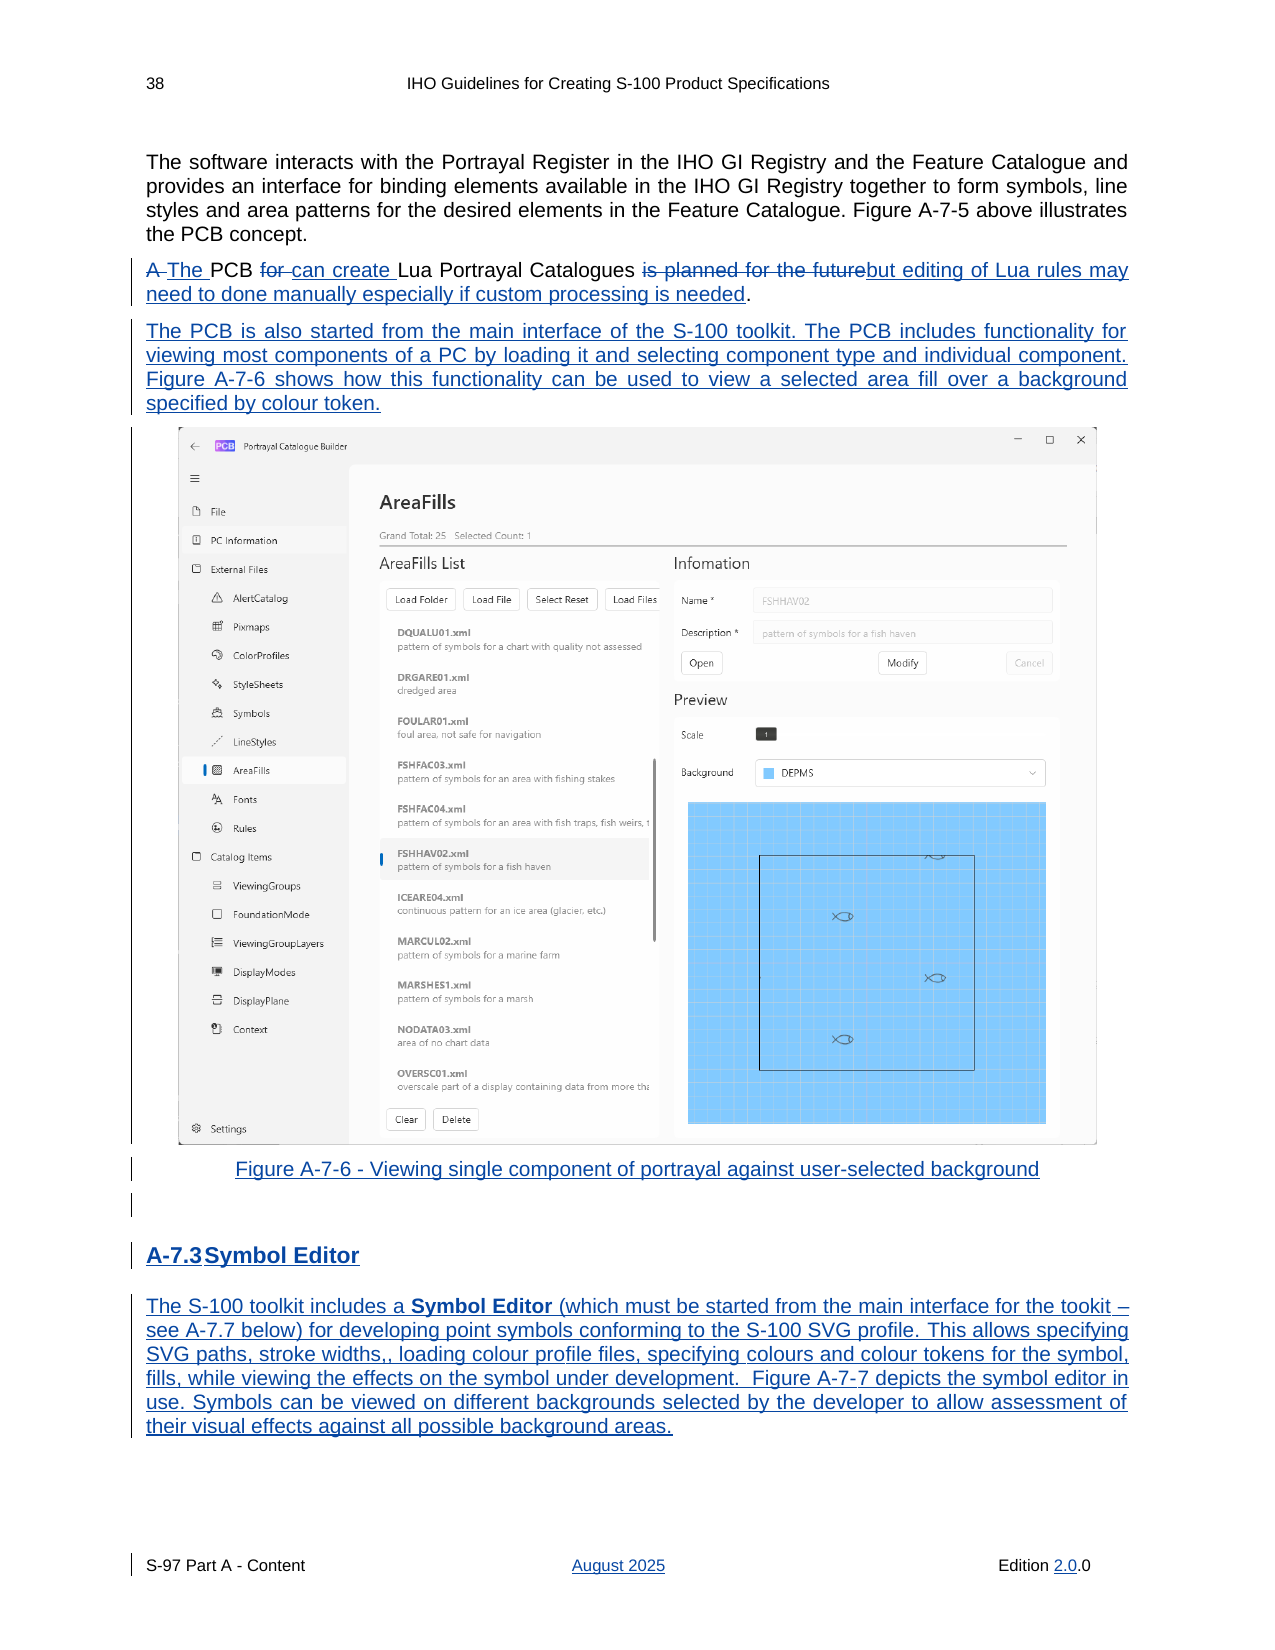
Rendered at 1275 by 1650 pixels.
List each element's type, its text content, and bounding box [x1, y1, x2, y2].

text PCB Lua Portrayal Catalogues . [146, 258, 1129, 306]
picture [178, 427, 1097, 1145]
text The software interacts with the Portrayal Register in the IHO GI Registry and the Feature Catalogue and provides an interface for binding elements available in the IHO GI Registry together to form symbols, line styles and area patterns for the desired elements in the Feature Catalogue. Figure A-7-5 above illustrates the PCB concept. [146, 150, 1129, 246]
